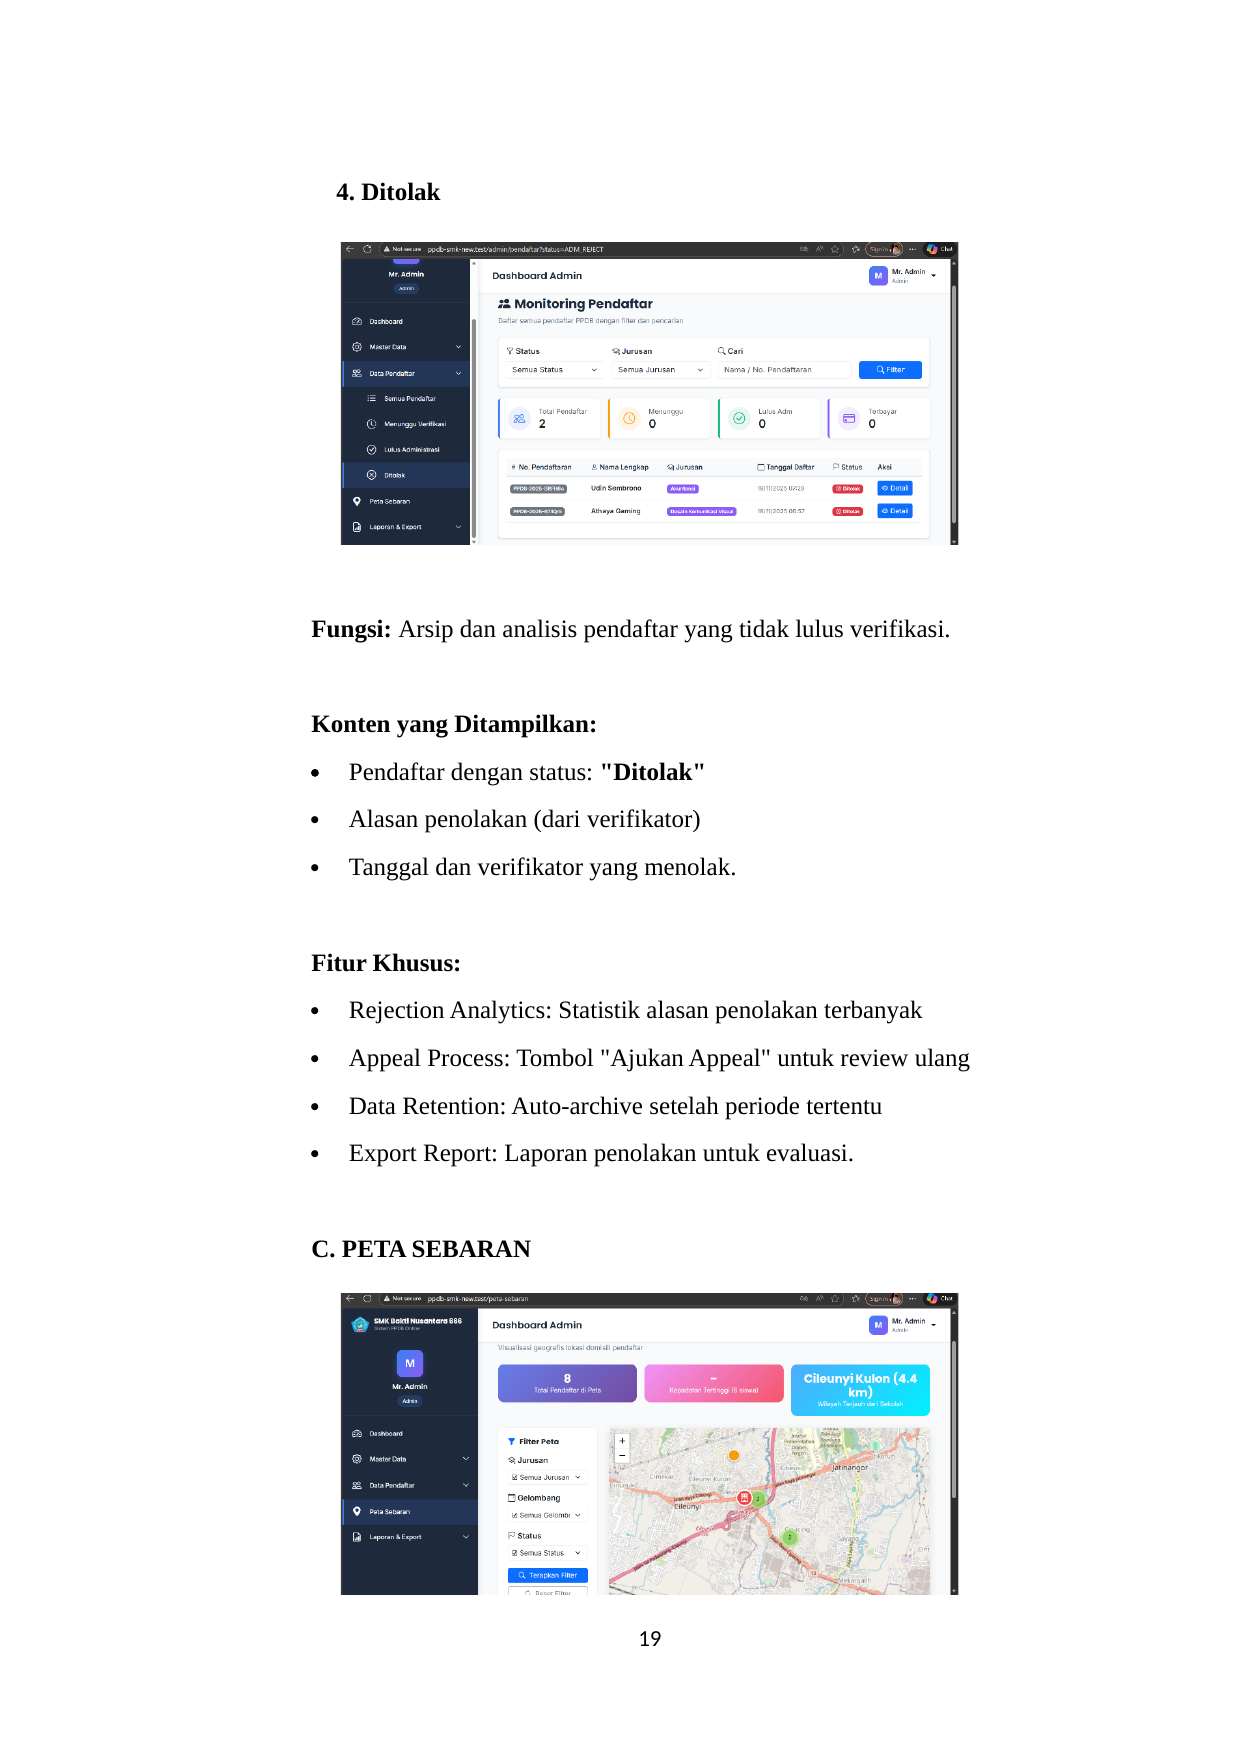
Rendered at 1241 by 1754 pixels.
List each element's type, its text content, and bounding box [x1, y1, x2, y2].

text Fungsi: Arsip dan analisis pendaftar yang tidak lulus verifikasi. [311, 614, 1063, 642]
picture [340, 242, 959, 545]
list Appeal Process: Tombol "Ajukan Appeal" untuk review ulang [311, 1043, 1063, 1072]
text Konten yang Ditampilkan: [311, 709, 1063, 738]
list Rejection Analytics: Statistik alasan penolakan terbanyak [311, 995, 1063, 1024]
text Fitur Khusus: [311, 948, 1063, 976]
list C. PETA SEBARAN [311, 1234, 1063, 1263]
picture [340, 1293, 959, 1595]
list Data Retention: Auto-archive setelah periode tertentu [311, 1091, 1063, 1119]
list Alasan penolakan (dari verifikator) [311, 804, 1063, 833]
list Tanggal dan verifikator yang menolak. [311, 852, 1063, 881]
list Pendaftar dengan status: "Ditolak" [311, 757, 1063, 786]
text 4. Ditolak [311, 177, 1063, 206]
list Export Report: Laporan penolakan untuk evaluasi. [311, 1138, 1063, 1167]
